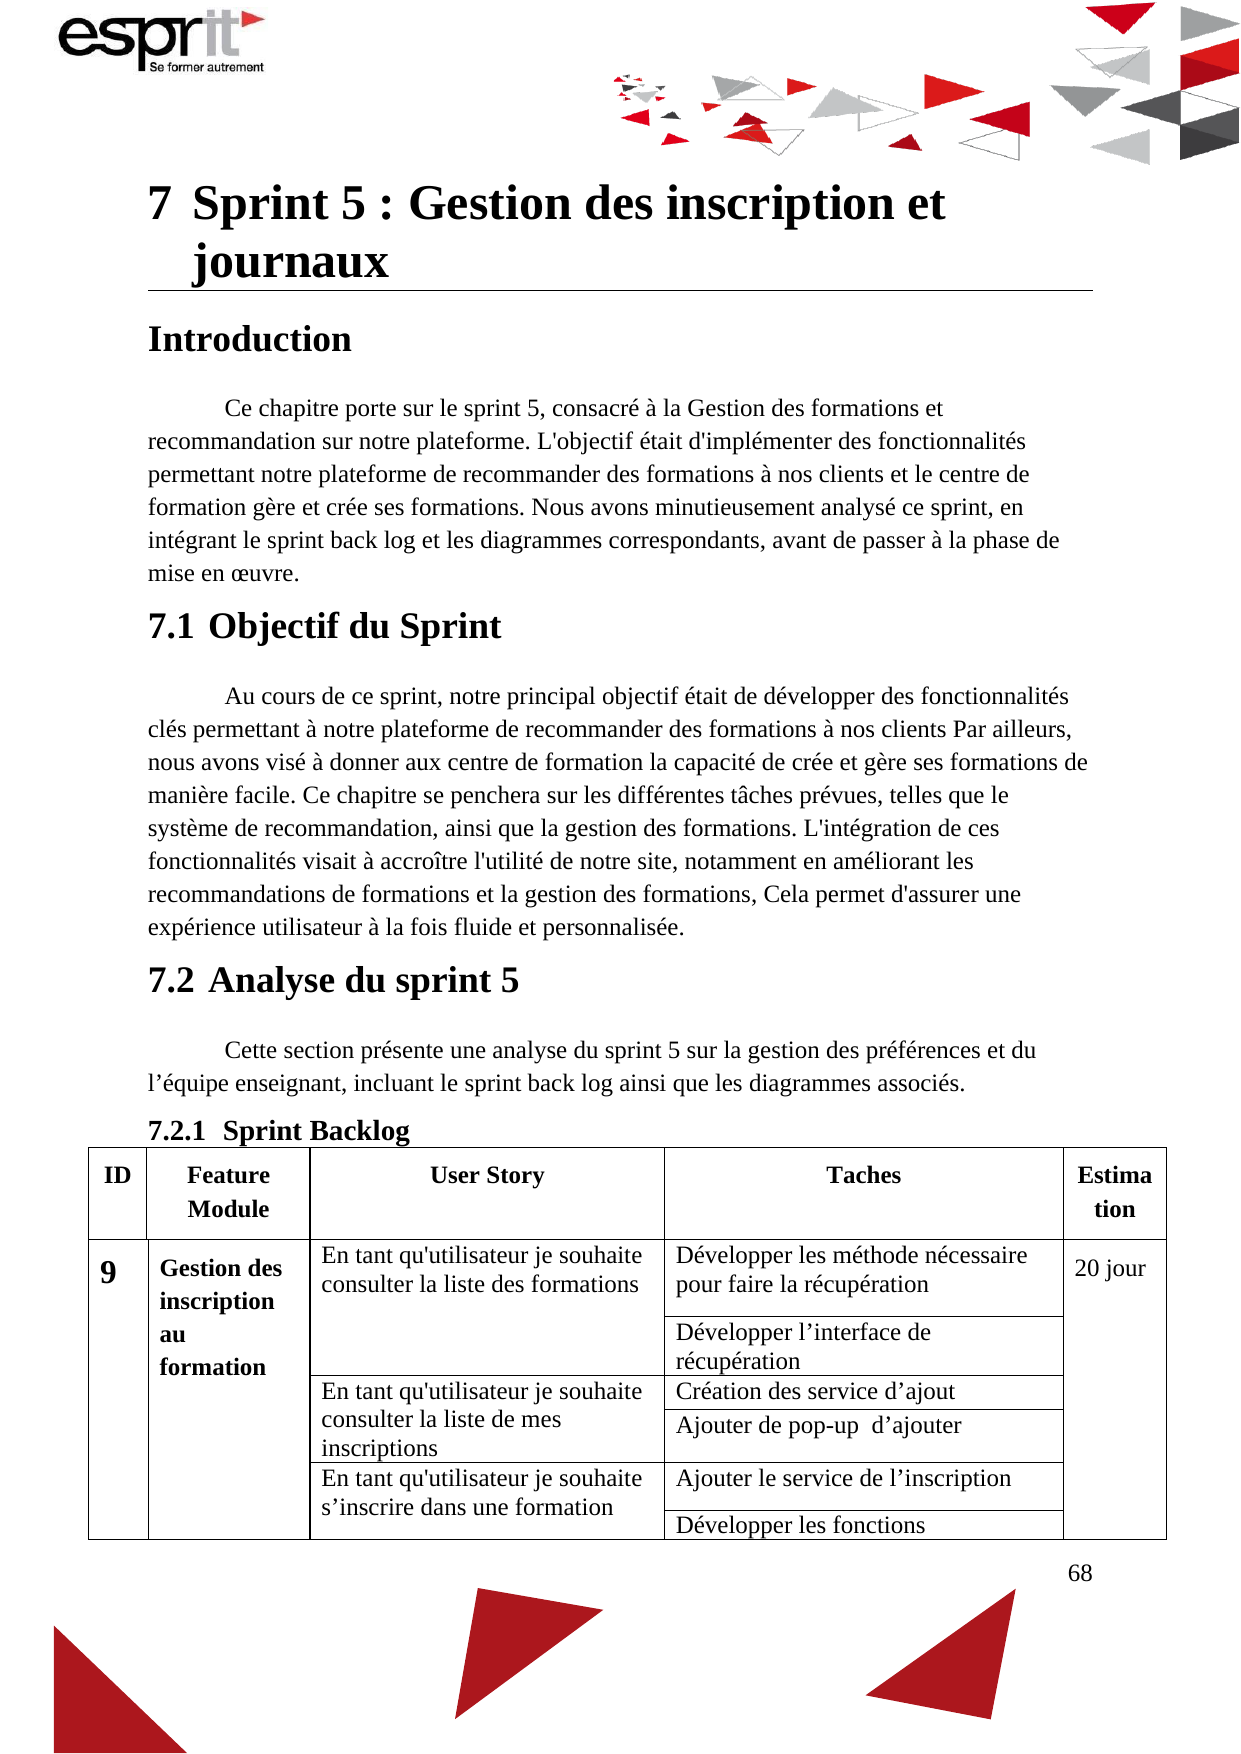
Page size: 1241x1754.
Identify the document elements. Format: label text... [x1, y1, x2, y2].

table_cell 20 jour [1064, 1240, 1166, 1539]
table_cell Création des service d’ajout [665, 1376, 1063, 1409]
table_cell Gestion des inscription au formation [149, 1240, 309, 1539]
table_cell Ajouter le service de l’inscription [665, 1463, 1063, 1509]
table_cell En tant qu'utilisateur je souhaite s’inscrire dans une formation [311, 1463, 664, 1539]
table_header Feature Module [147, 1148, 309, 1239]
picture [54, 7, 269, 75]
table_header ID [89, 1148, 146, 1239]
table_header Estimation [1064, 1148, 1166, 1239]
picture [613, 0, 1241, 167]
subtitle Introduction [148, 316, 1093, 359]
table_cell En tant qu'utilisateur je souhaite consulter la liste des formations [311, 1240, 664, 1375]
text Cette section présente une analyse du sprint 5 sur la gestion des préférences et du l’équipe enseignant, incluant le sprint back log ainsi que les diagrammes associés. [148, 1035, 1093, 1097]
subtitle Sprint Backlog [148, 1113, 1093, 1147]
table_header Taches [665, 1148, 1063, 1239]
table_header User Story [311, 1148, 664, 1239]
table_cell Ajouter de pop-up d’ajouter [665, 1410, 1063, 1462]
subtitle Sprint 5 : Gestion des inscription et journaux [148, 173, 1093, 290]
table_cell Développer les fonctions d’inscription [665, 1511, 1063, 1539]
subtitle Objectif du Sprint [148, 604, 1093, 647]
table_cell Développer les méthode nécessaire pour faire la récupération [665, 1240, 1063, 1316]
table_cell Développer l’interface de récupération [665, 1317, 1063, 1375]
table_cell En tant qu'utilisateur je souhaite consulter la liste de mes inscriptions [311, 1376, 664, 1462]
text Ce chapitre porte sur le sprint 5, consacré à la Gestion des formations et recommandation sur notre plateforme. L'objectif était d'implémenter des fonctionnalités permettant notre plateforme de recommander des formations à nos clients et le centre de formation gère et crée ses formations. Nous avons minutieusement analysé ce sprint, en intégrant le sprint back log et les diagrammes correspondants, avant de passer à la phase de mise en œuvre. [148, 393, 1093, 587]
subtitle Analyse du sprint 5 [148, 958, 1093, 1001]
table_cell 9 [89, 1240, 148, 1539]
text Au cours de ce sprint, notre principal objectif était de développer des fonctionnalités clés permettant à notre plateforme de recommander des formations à nos clients Par ailleurs, nous avons visé à donner aux centre de formation la capacité de crée et gère ses formations de manière facile. Ce chapitre se penchera sur les différentes tâches prévues, telles que le système de recommandation, ainsi que la gestion des formations. L'intégration de ces fonctionnalités visait à accroître l'utilité de notre site, notamment en améliorant les recommandations de formations et la gestion des formations, Cela permet d'assurer une expérience utilisateur à la fois fluide et personnalisée. [148, 681, 1093, 941]
